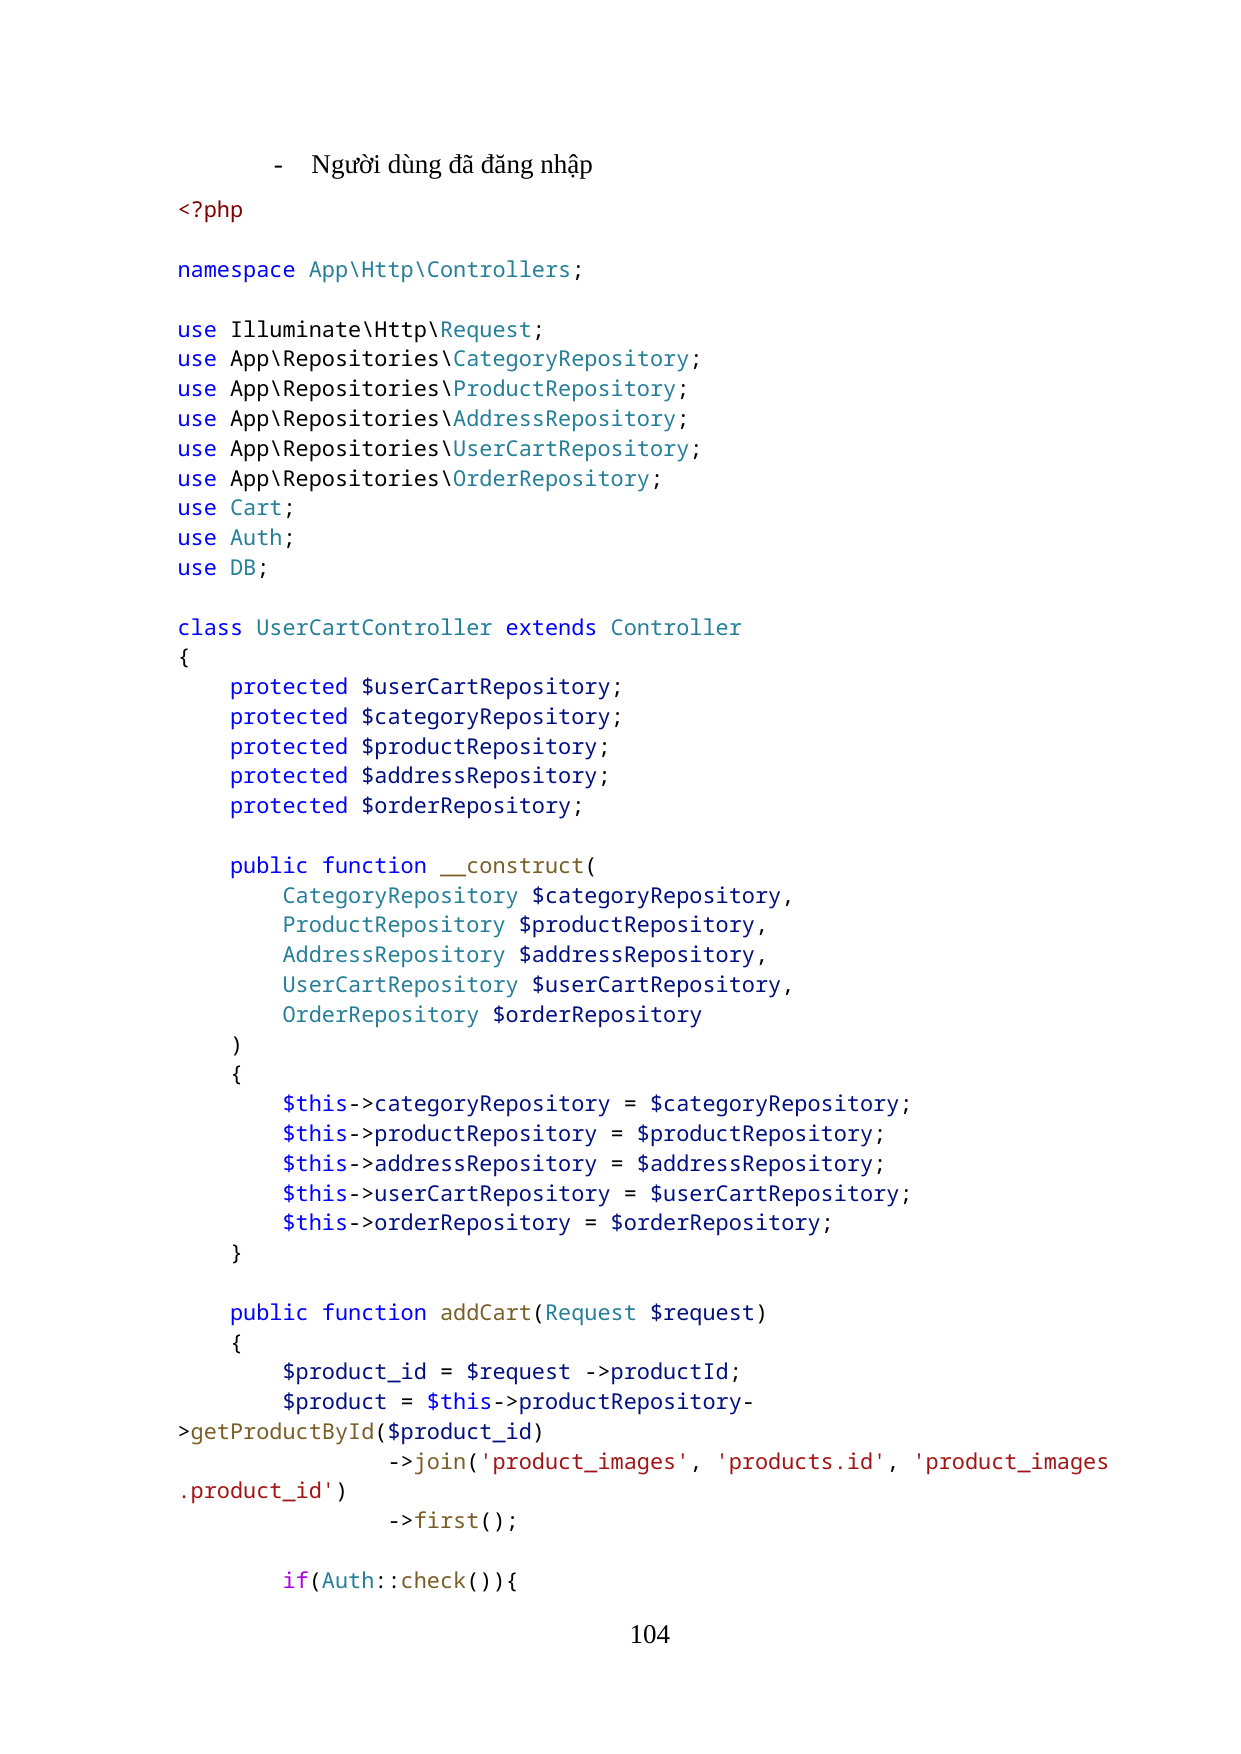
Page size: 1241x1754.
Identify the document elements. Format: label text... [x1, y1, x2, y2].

text ) [177, 1028, 1122, 1058]
text protected $userCartRepository; [177, 671, 1122, 701]
text $this->addressRepository = $addressRepository; [177, 1148, 1122, 1177]
text OrderRepository $orderRepository [177, 999, 1122, 1028]
text use App\Repositories\AddressRepository; [177, 403, 1122, 433]
text class UserCartController extends Controller [177, 611, 1122, 641]
text UserCartRepository $userCartRepository, [177, 969, 1122, 999]
text use Cart; [177, 492, 1122, 522]
text CategoryRepository $categoryRepository, [177, 879, 1122, 909]
text public function addCart(Request $request) [177, 1297, 1122, 1326]
text use App\Repositories\CategoryRepository; [177, 343, 1122, 373]
text $this->categoryRepository = $categoryRepository; [177, 1088, 1122, 1118]
text protected $categoryRepository; [177, 701, 1122, 731]
text { [177, 1058, 1122, 1088]
text protected $orderRepository; [177, 790, 1122, 820]
text $this->productRepository = $productRepository; [177, 1118, 1122, 1148]
text use App\Repositories\UserCartRepository; [177, 433, 1122, 462]
text use App\Repositories\OrderRepository; [177, 462, 1122, 492]
text ProductRepository $productRepository, [177, 909, 1122, 939]
text <?php [177, 194, 1122, 224]
text $this->orderRepository = $orderRepository; [177, 1207, 1122, 1237]
text use App\Repositories\ProductRepository; [177, 373, 1122, 403]
list Người dùng đã đăng nhập [274, 148, 1122, 179]
text use DB; [177, 552, 1122, 582]
text AddressRepository $addressRepository, [177, 939, 1122, 969]
text protected $productRepository; [177, 731, 1122, 760]
text protected $addressRepository; [177, 760, 1122, 790]
text } [177, 1237, 1122, 1267]
text $this->userCartRepository = $userCartRepository; [177, 1177, 1122, 1207]
text $product_id = $request ->productId; [177, 1356, 1122, 1386]
text use Illuminate\Http\Request; [177, 313, 1122, 343]
text { [177, 641, 1122, 671]
text ->join('product_images', 'products.id', 'product_images.product_id') [177, 1446, 1122, 1505]
text { [177, 1326, 1122, 1356]
text use Auth; [177, 522, 1122, 552]
text public function __construct( [177, 850, 1122, 879]
text $product = $this->productRepository->getProductById($product_id) [177, 1386, 1122, 1446]
text if(Auth::check()){ [177, 1565, 1122, 1594]
text namespace App\Http\Controllers; [177, 254, 1122, 284]
text ->first(); [177, 1505, 1122, 1535]
